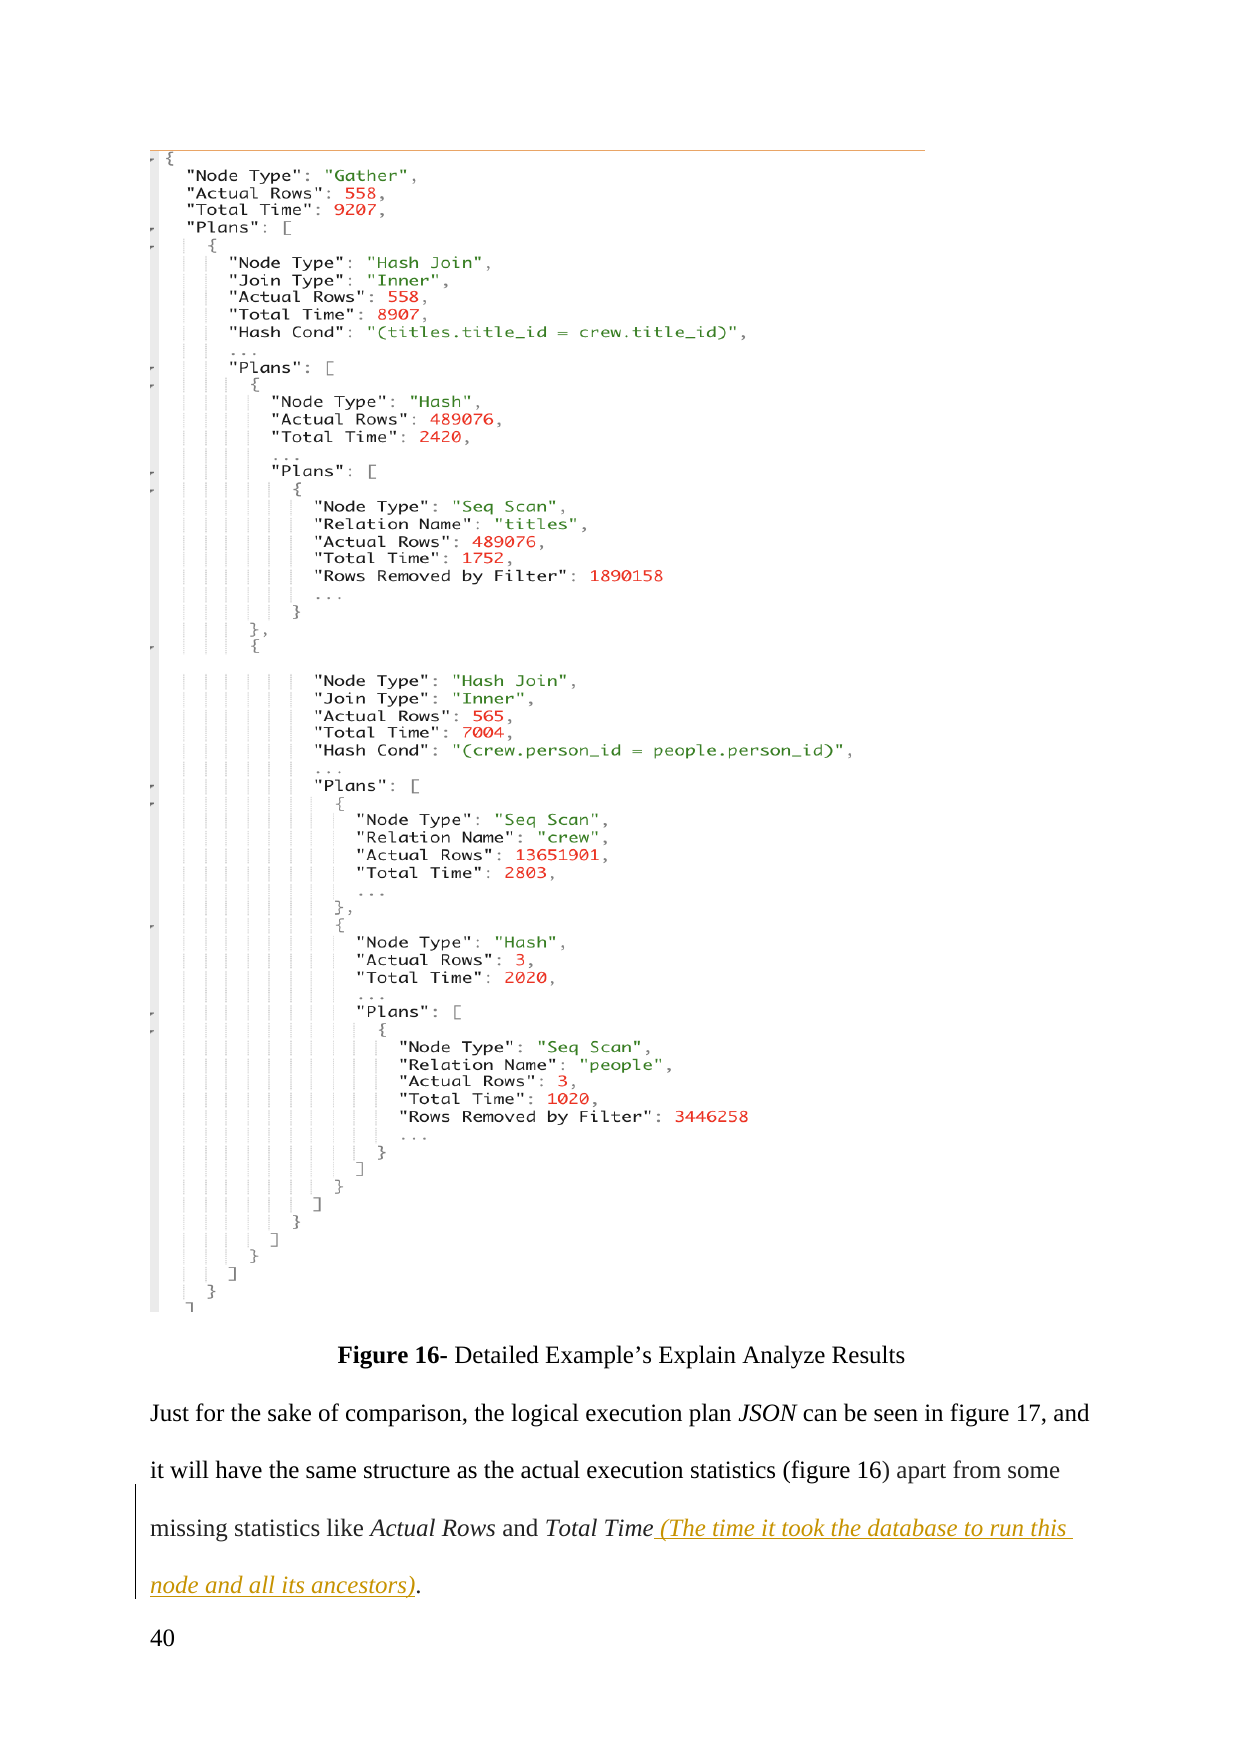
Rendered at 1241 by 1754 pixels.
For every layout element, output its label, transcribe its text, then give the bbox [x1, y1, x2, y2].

picture [150, 150, 925, 1312]
